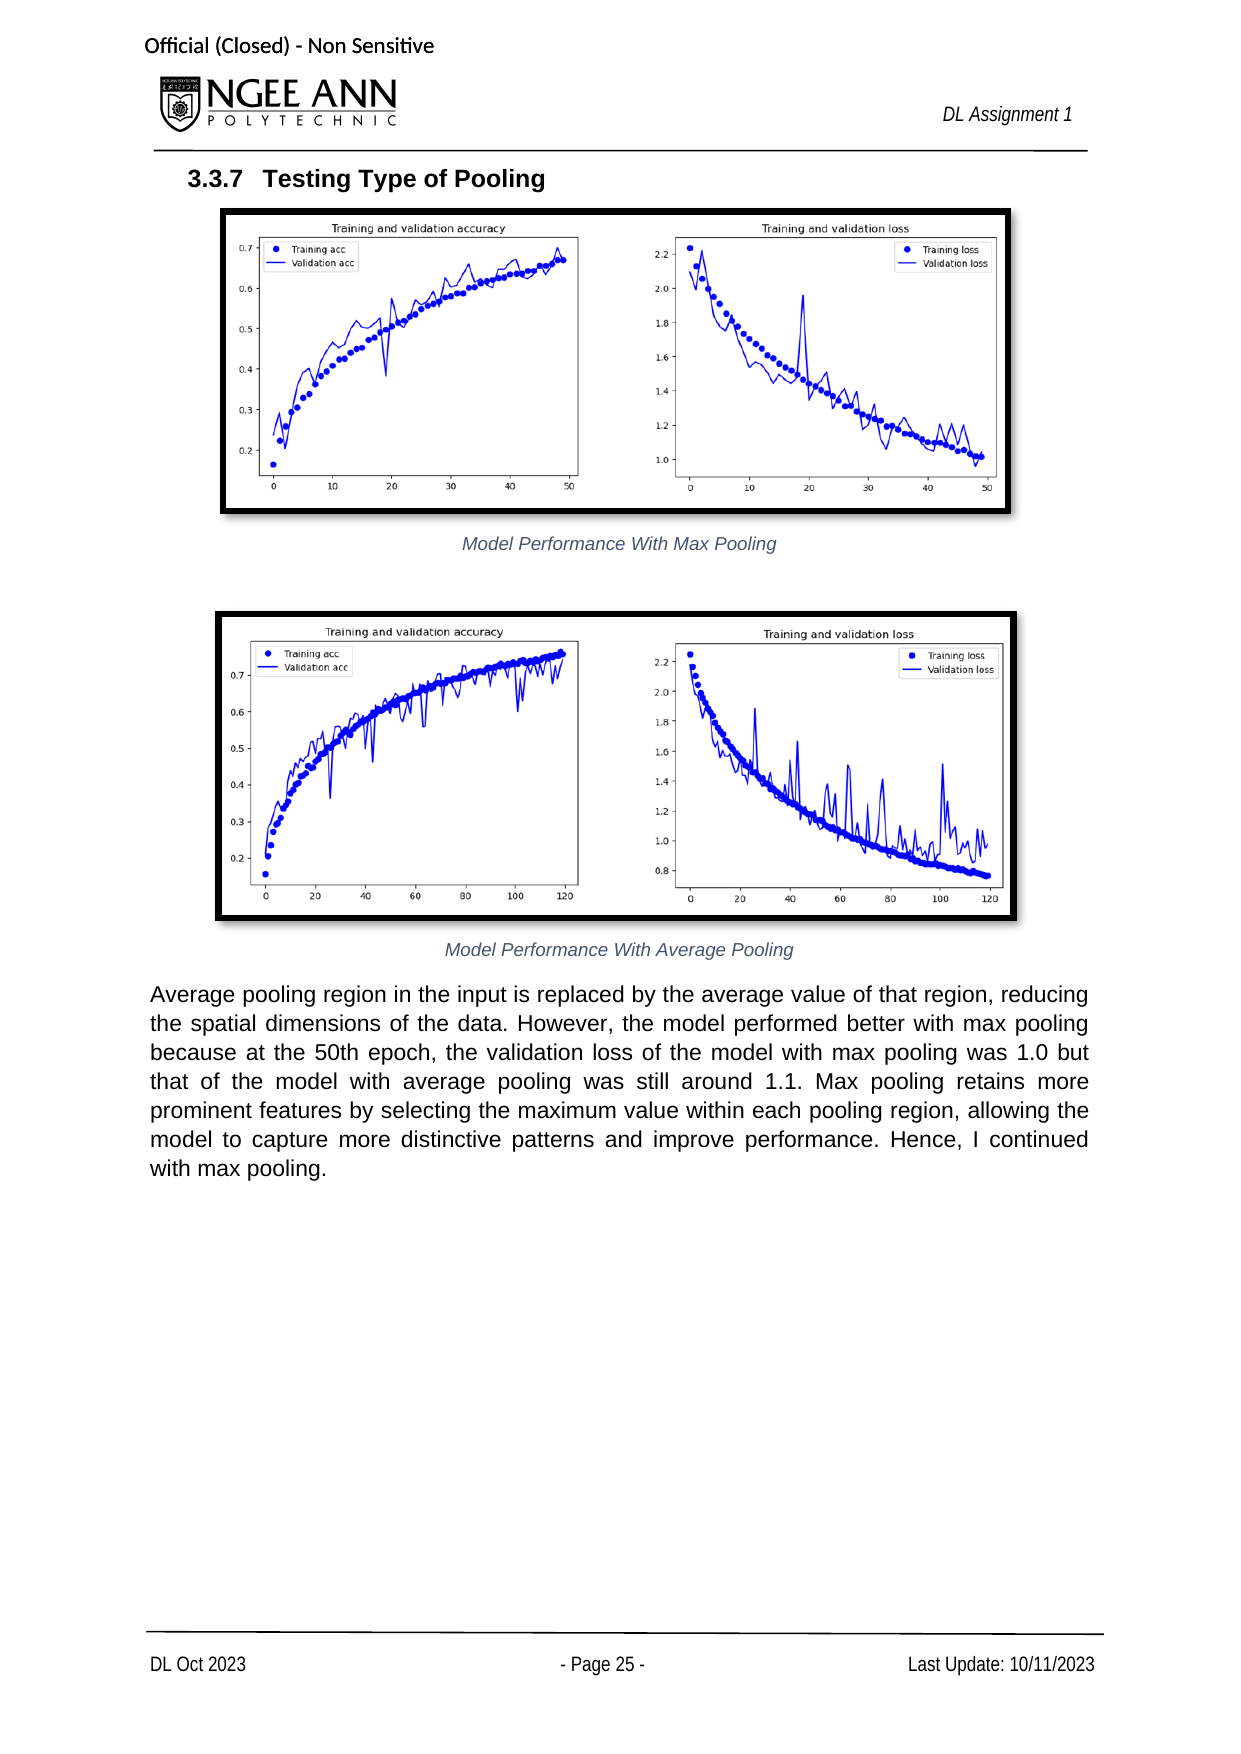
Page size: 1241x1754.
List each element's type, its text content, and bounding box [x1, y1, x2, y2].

picture [226, 215, 1005, 508]
text Model Performance With Max Pooling [150, 533, 1090, 554]
text Average pooling region in the input is replaced by the average value of that region, reducing the spatial dimensions of the data. However, the model performed better with max pooling because at the 50th epoch, the validation loss of the model with max pooling was 1.0 but that of the model with average pooling was still around 1.1. Max pooling retains more prominent features by selecting the maximum value within each pooling region, allowing the model to capture more distinctive patterns and improve performance. Hence, I continued with max pooling. [150, 981, 1090, 1181]
picture [150, 75, 402, 134]
subtitle Testing Type of Pooling [187, 164, 1090, 193]
picture [222, 617, 1010, 915]
text Model Performance With Average Pooling [150, 938, 1090, 960]
